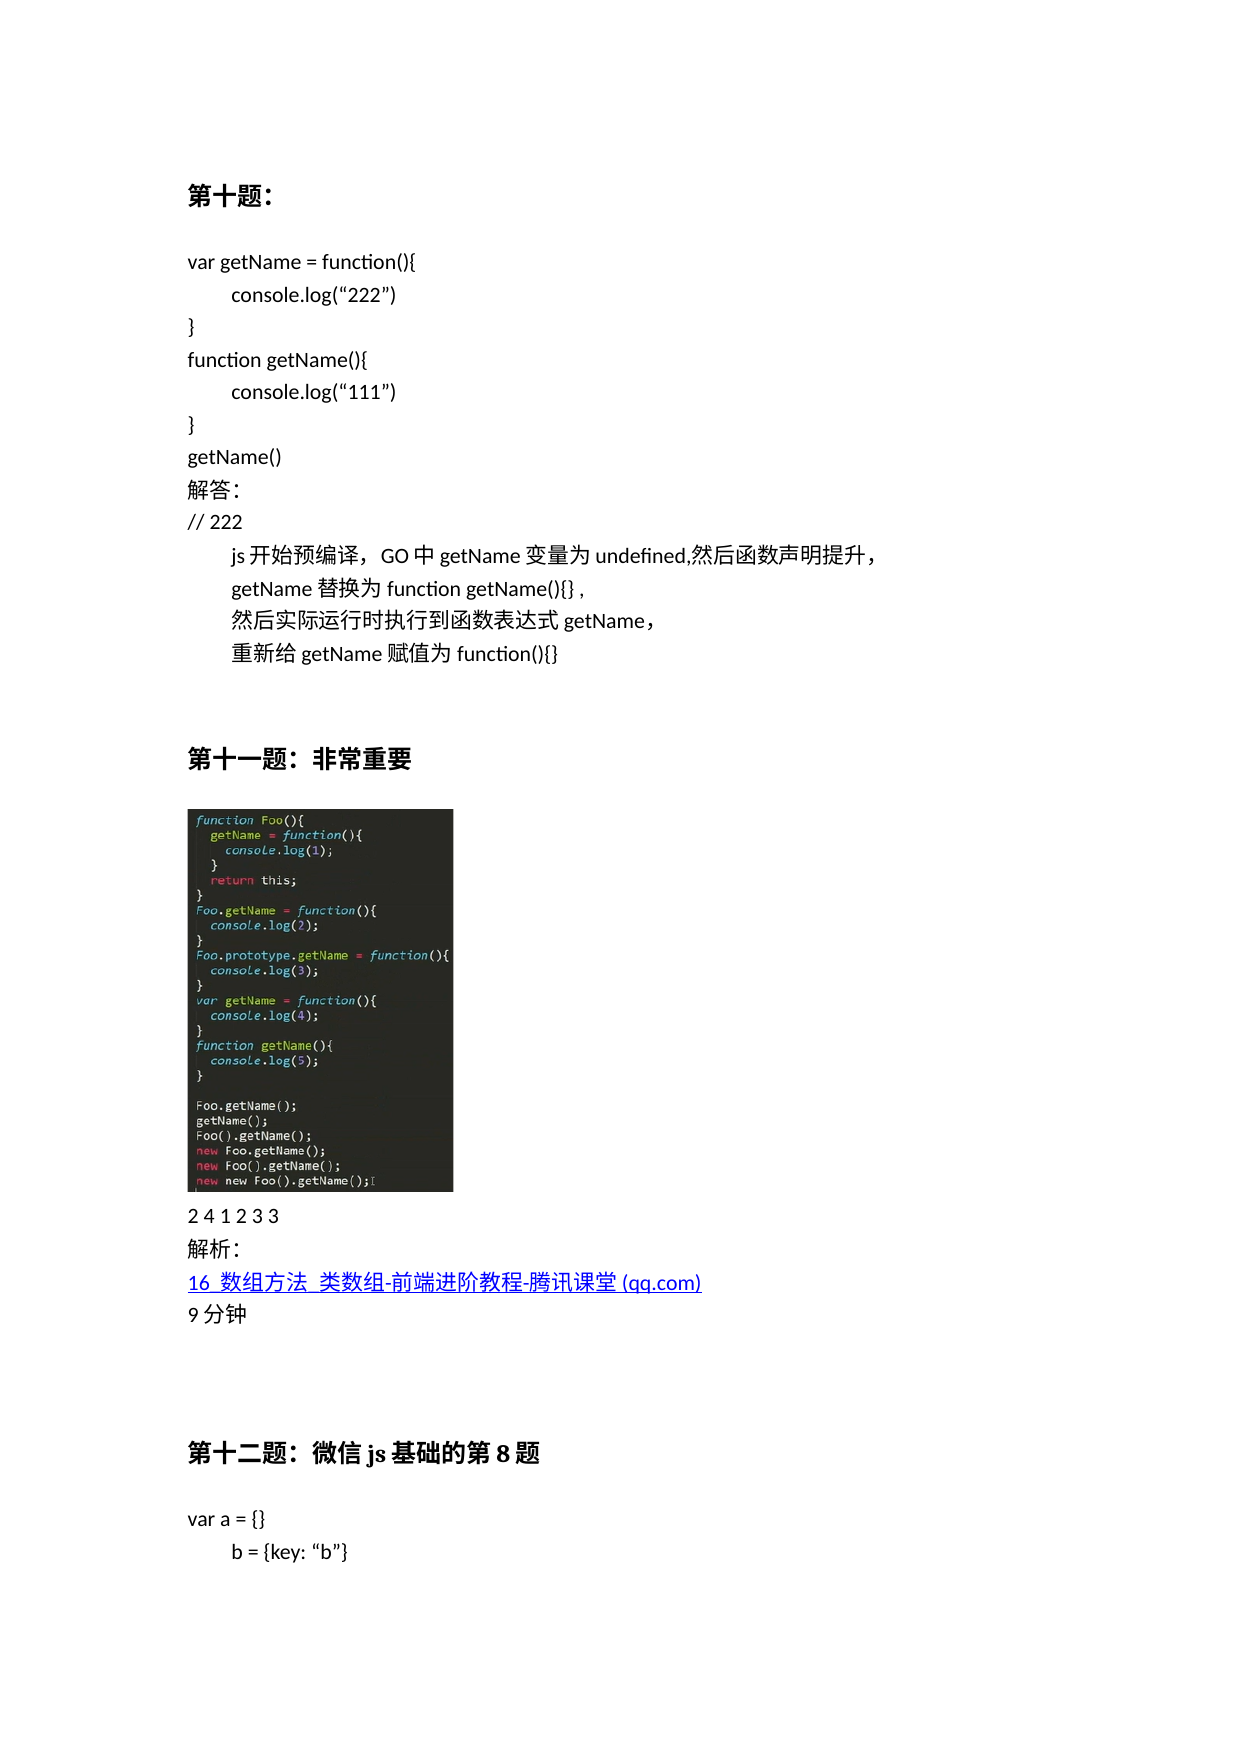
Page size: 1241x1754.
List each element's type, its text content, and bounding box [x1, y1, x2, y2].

text b = {key: “b”} [231, 1535, 1053, 1568]
subtitle 第十一题：非常重要 [187, 726, 1053, 791]
text var getName = function(){ [187, 246, 1053, 278]
text var a = {} [187, 1503, 1053, 1535]
subtitle 第十题： [187, 162, 1053, 227]
text } [187, 408, 1053, 441]
text getName() [187, 441, 1053, 473]
subtitle 第十二题：微信js基础的第8题 [187, 1419, 1053, 1484]
text console.log(“222”) [187, 278, 1053, 311]
text 16_数组方法_类数组-前端进阶教程-腾讯课堂 (qq.com) [187, 1264, 1053, 1297]
text } [187, 311, 1053, 343]
picture [187, 809, 454, 1192]
text console.log(“111”) [187, 376, 1053, 408]
text 9分钟 [187, 1297, 1053, 1329]
text js开始预编译，GO中getName变量为undefined,然后函数声明提升， [187, 538, 1053, 571]
text 解答： [187, 473, 1053, 506]
text 然后实际运行时执行到函数表达式getName， [187, 603, 1053, 636]
text getName替换为function getName(){} , [187, 571, 1053, 603]
text 重新给getName赋值为function(){} [231, 636, 1053, 668]
text // 222 [187, 506, 1053, 538]
text function getName(){ [187, 343, 1053, 376]
text 解析： [187, 1232, 1053, 1264]
text 2 4 1 2 3 3 [187, 1199, 1053, 1232]
